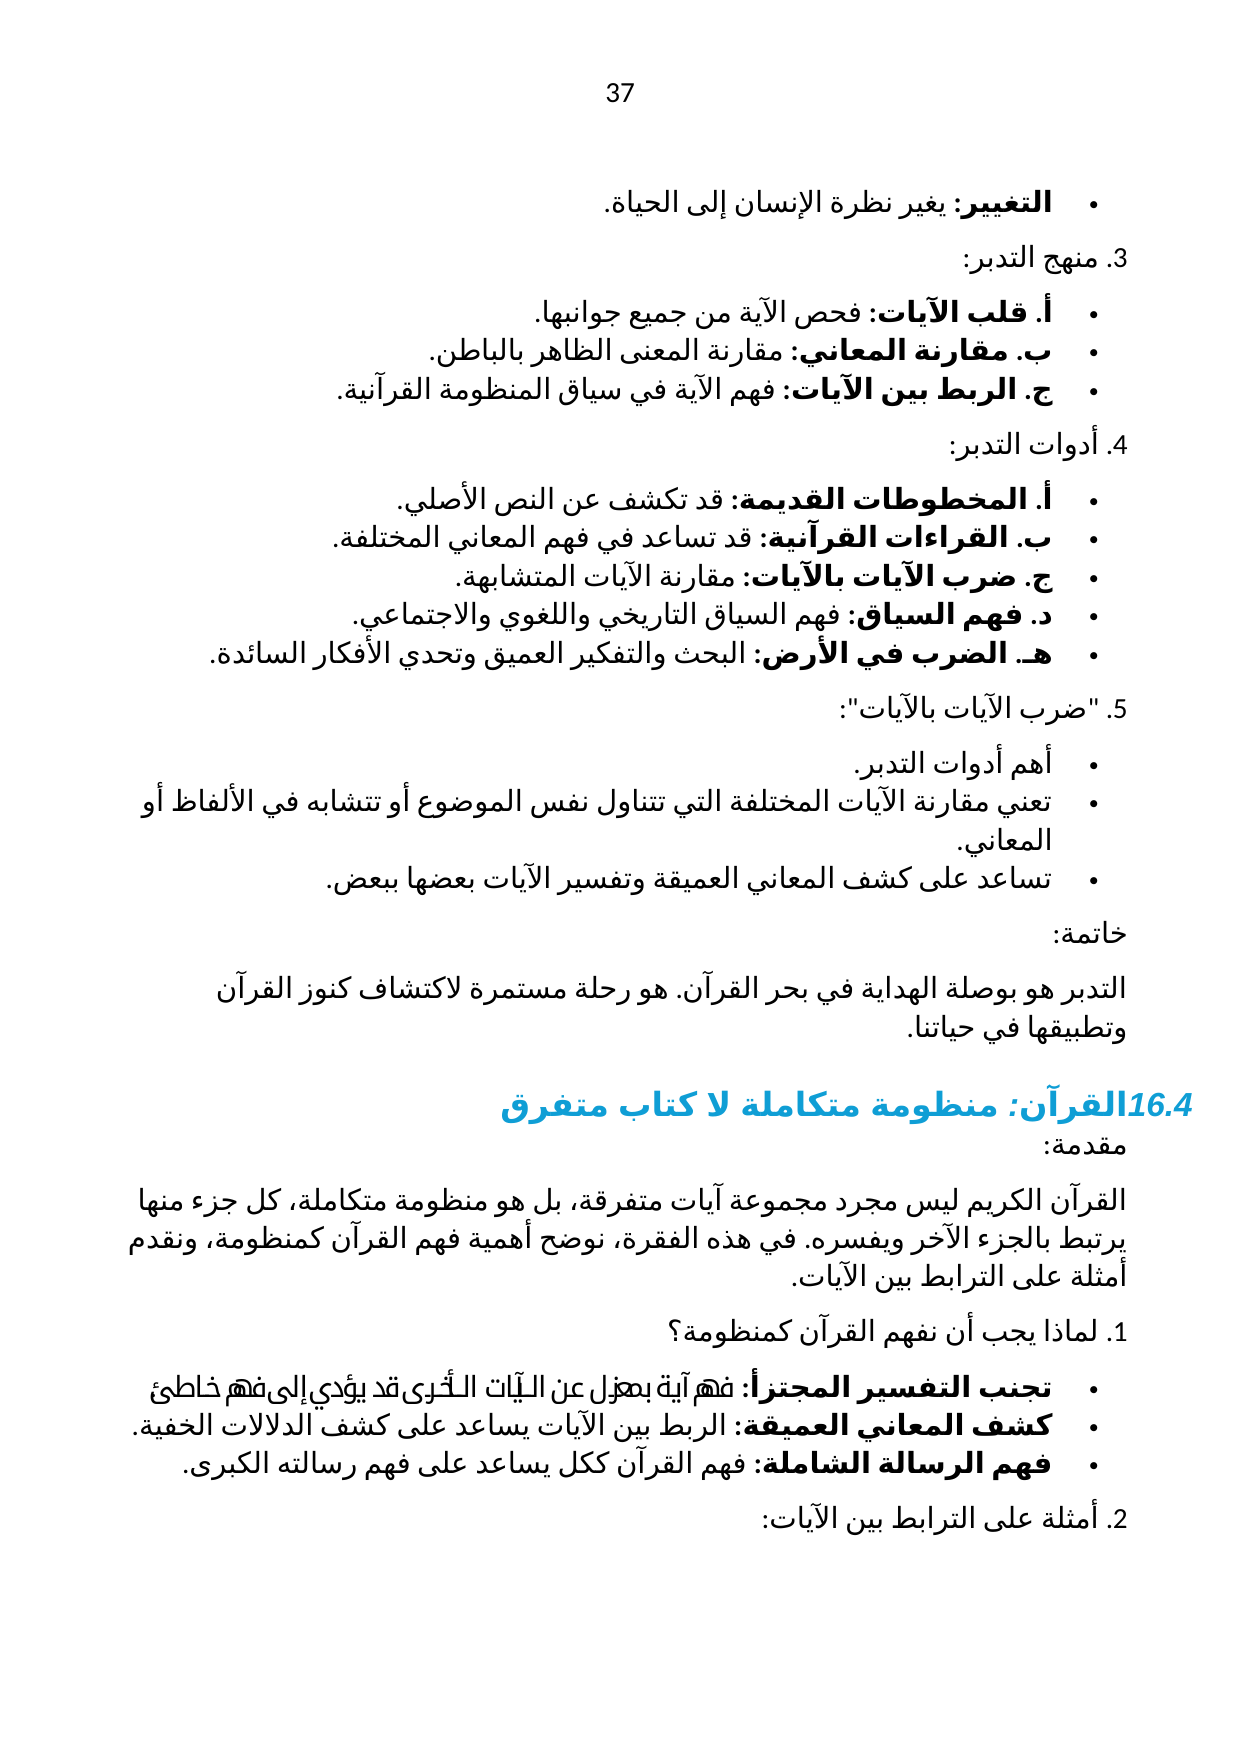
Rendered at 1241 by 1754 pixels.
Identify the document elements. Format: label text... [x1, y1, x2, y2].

list كشف المعاني العميقة: الربط بين الآيات يساعد على كشف الدلالات الخفية. [112, 1407, 1090, 1443]
text 3. منهج التدبر: [112, 239, 1128, 274]
text 5. "ضرب الآيات بالآيات": [112, 690, 1128, 726]
text مقدمة: [112, 1126, 1128, 1162]
text التدبر هو بوصلة الهداية في بحر القرآن. هو رحلة مستمرة لاكتشاف كنوز القرآن وتطبيقها في حياتنا. [112, 971, 1128, 1045]
text 4. أدوات التدبر: [112, 426, 1128, 462]
list أ. قلب الآيات: فحص الآية من جميع جوانبها. [112, 294, 1090, 330]
list أ. المخطوطات القديمة: قد تكشف عن النص الأصلي. [112, 481, 1090, 517]
text القرآن الكريم ليس مجرد مجموعة آيات متفرقة، بل هو منظومة متكاملة، كل جزء منها يرتبط بالجزء الآخر ويفسره. في هذه الفقرة، نوضح أهمية فهم القرآن كمنظومة، ونقدم أمثلة على الترابط بين الآيات. [112, 1182, 1128, 1294]
text خاتمة: [112, 916, 1128, 951]
text 1. لماذا يجب أن نفهم القرآن كمنظومة؟ [112, 1313, 1128, 1349]
list ج. ضرب الآيات بالآيات: مقارنة الآيات المتشابهة. [112, 558, 1090, 594]
list أهم أدوات التدبر. [112, 745, 1090, 781]
list فهم الرسالة الشاملة: فهم القرآن ككل يساعد على فهم رسالته الكبرى. [112, 1446, 1090, 1481]
list ج. الربط بين الآيات: فهم الآية في سياق المنظومة القرآنية. [112, 371, 1090, 407]
text 2. أمثلة على الترابط بين الآيات: [112, 1501, 1128, 1536]
list تجنب التفسير المجتزأ: فهم آية بمعزل عن الآيات الأخرى قد يؤدي إلى فهم خاطئ. [112, 1369, 1090, 1404]
list تساعد على كشف المعاني العميقة وتفسير الآيات بعضها ببعض. [112, 860, 1090, 896]
list تعني مقارنة الآيات المختلفة التي تتناول نفس الموضوع أو تتشابه في الألفاظ أو المعاني. [112, 783, 1090, 858]
list ب. مقارنة المعاني: مقارنة المعنى الظاهر بالباطن. [112, 332, 1090, 368]
list د. فهم السياق: فهم السياق التاريخي واللغوي والاجتماعي. [112, 596, 1090, 632]
list ب. القراءات القرآنية: قد تساعد في فهم المعاني المختلفة. [112, 519, 1090, 555]
list التغيير: يغير نظرة الإنسان إلى الحياة. [112, 184, 1090, 219]
list هـ. الضرب في الأرض: البحث والتفكير العميق وتحدي الأفكار السائدة. [112, 635, 1090, 671]
subtitle القرآن: منظومة متكاملة لا كتاب متفرق [112, 1085, 1128, 1123]
